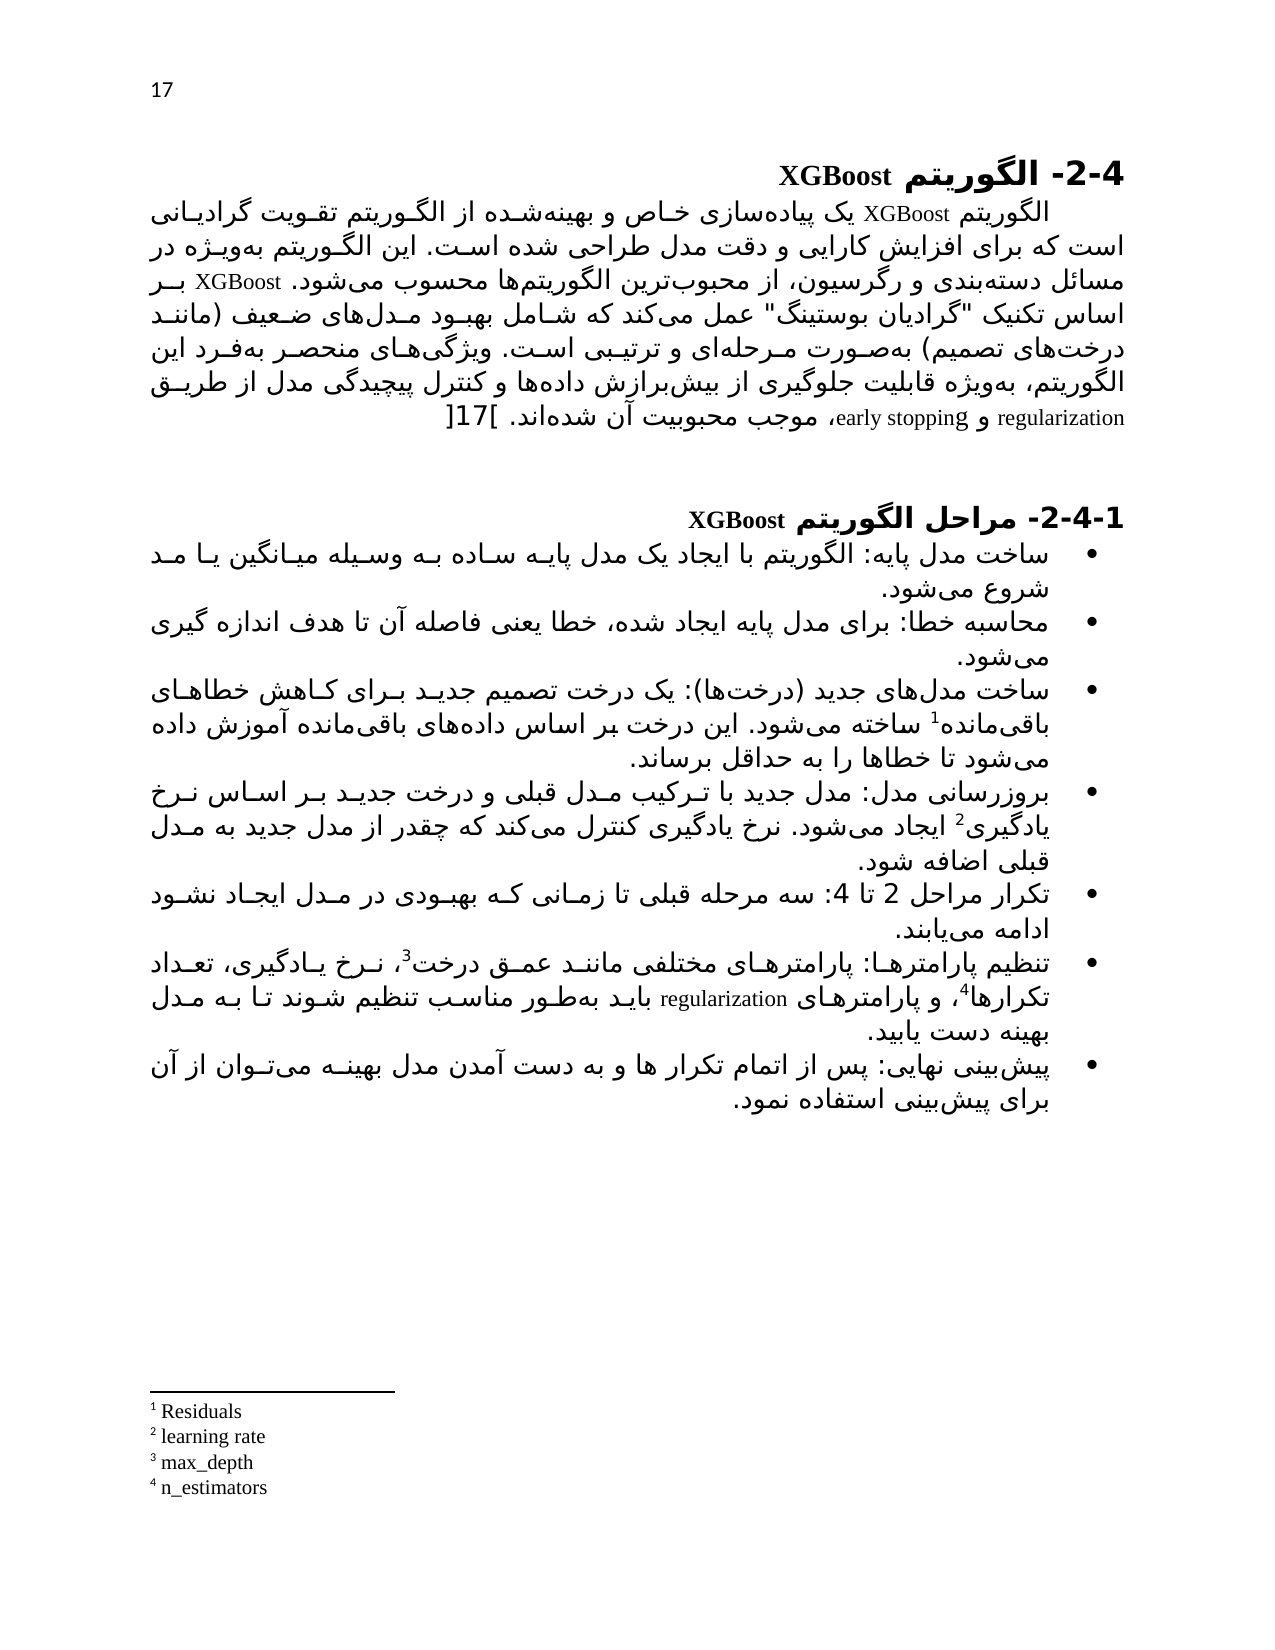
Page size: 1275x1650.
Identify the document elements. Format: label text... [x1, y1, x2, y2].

subtitle 2-4- الگوریتم XGBoost [150, 154, 1125, 193]
list محاسبه خطا: برای مدل پایه ایجاد شده، خطا یعنی فاصله آن تا هدف اندازه گیری می‌‌شود. [150, 606, 1087, 672]
subtitle 2-4-1- مراحل الگوریتم XGBoost [150, 502, 1125, 536]
list تنظیم پارامترها: پارامترهای مختلفی مانند عمق درخت، نرخ یادگیری، تعداد تکرارها، و پارامترهای regularization باید به‌طور مناسب تنظیم شوند تا به مدل بهینه دست یابید. [150, 947, 1087, 1047]
list تکرار مراحل 2 تا 4: سه مرحله قبلی تا زمانی که بهبودی در مدل ایجاد نشود ادامه می‌یابند. [150, 879, 1087, 944]
text الگوریتم XGBoost یک پیاده‌سازی خاص و بهینه‌شده از الگوریتم تقویت گرادیانی است که برای افزایش کارایی و دقت مدل طراحی شده است. این الگوریتم به‌ویژه در مسائل دسته‌بندی و رگرسیون، از محبوب‌ترین الگوریتم‌ها محسوب می‌شود. XGBoost بر اساس تکنیک "گرادیان بوستینگ" عمل می‌کند که شامل بهبود مدل‌های ضعیف (مانند درخت‌های تصمیم) به‌صورت مرحله‌ای و ترتیبی است. ویژگی‌های منحصر به‌فرد این الگوریتم، به‌ویژه قابلیت جلوگیری از بیش‌برازش داده‌ها و کنترل پیچیدگی مدل از طریق regularization و early stopping، موجب محبوبیت آن شده‌اند. ]17[ [150, 196, 1125, 432]
list پیش‌بینی نهایی: پس از اتمام تکرار ها و به دست آمدن مدل بهینه می‌توان از آن برای پیش‌بینی استفاده نمود. [150, 1049, 1087, 1115]
list ساخت مدل‌های جدید (درخت‌ها): یک درخت تصمیم جدید برای کاهش خطاهای باقی‌مانده ساخته می‌شود. این درخت بر اساس داده‌های باقی‌مانده آموزش داده می‌شود تا خطاها را به حداقل برساند. [150, 674, 1087, 774]
list بروزرسانی مدل: مدل جدید با ترکیب مدل قبلی و درخت جدید بر اساس نرخ یادگیری ایجاد می‌شود. نرخ یادگیری کنترل می‌کند که چقدر از مدل جدید به مدل قبلی اضافه شود. [150, 777, 1087, 876]
list ساخت مدل پایه: الگوریتم با ایجاد یک مدل پایه ساده به وسیله میانگین یا مد شروع می‌شود. [150, 538, 1087, 604]
